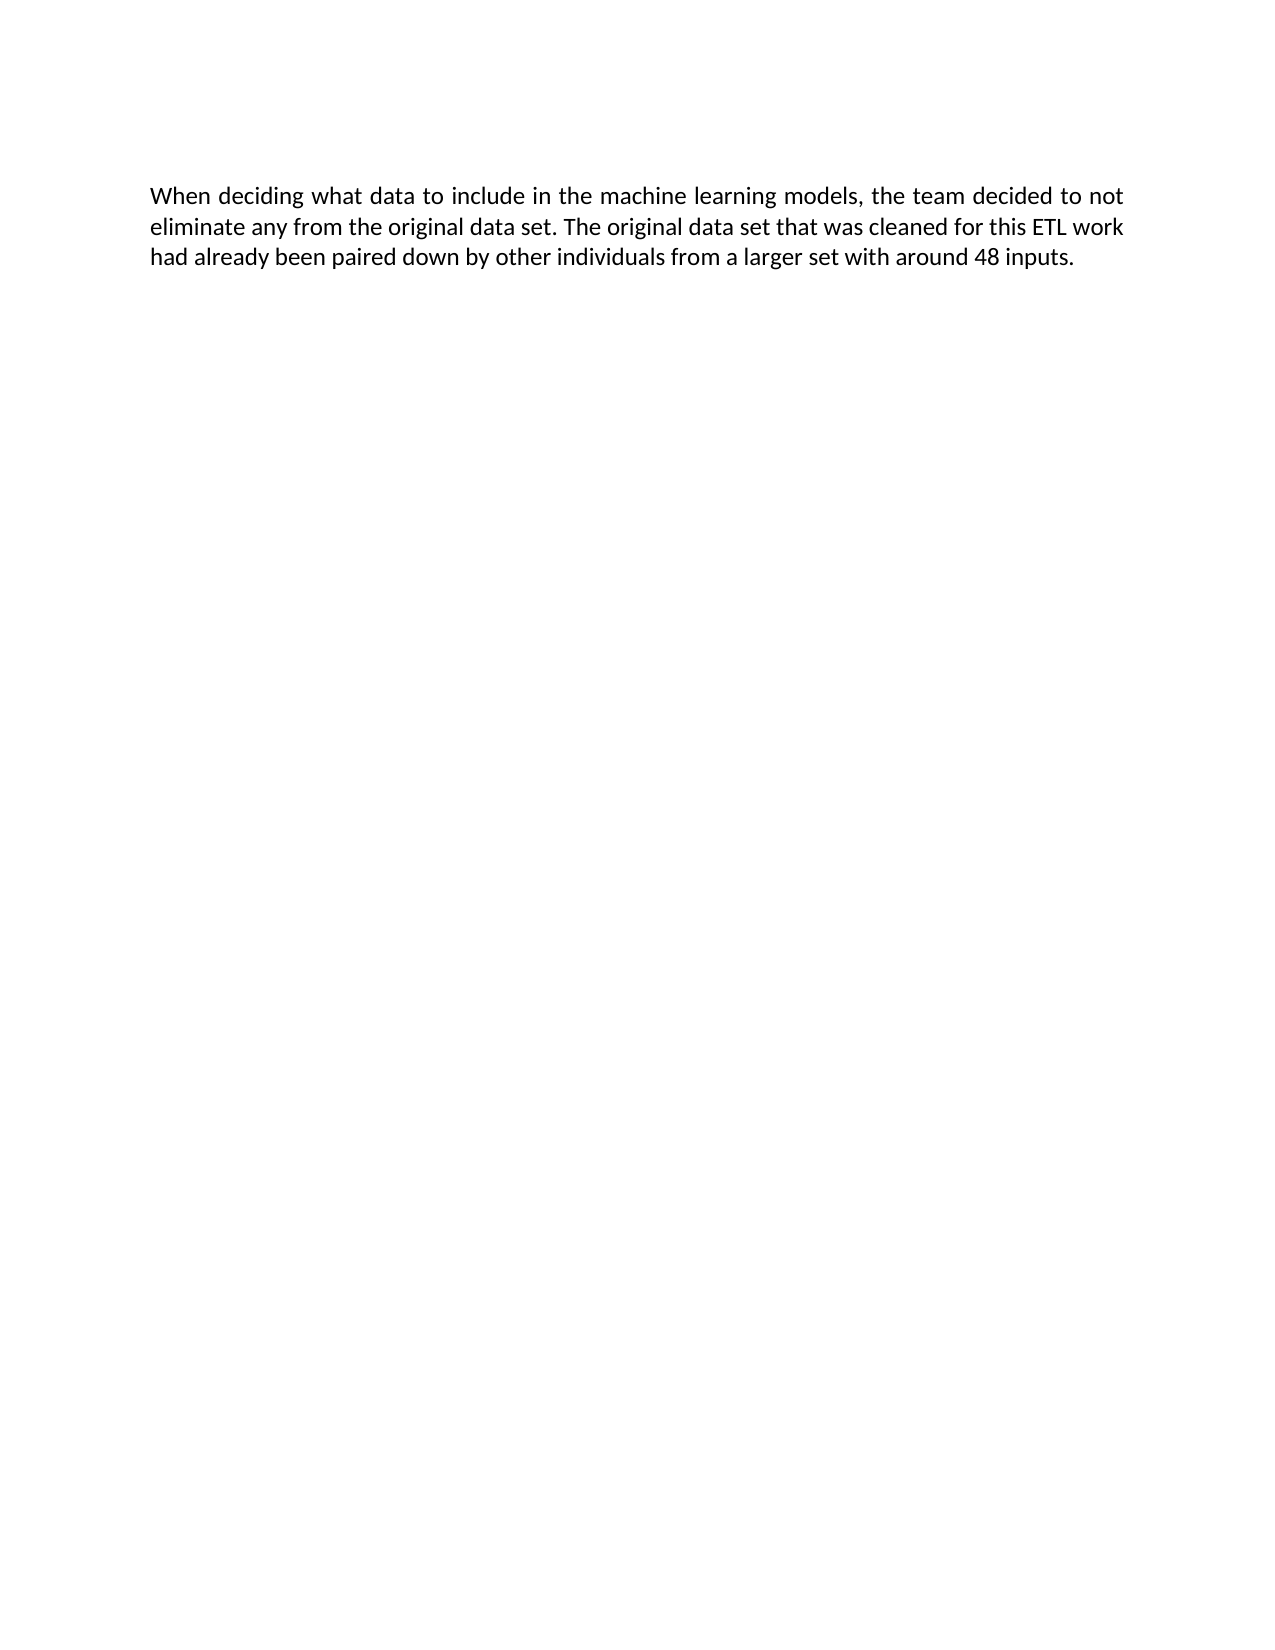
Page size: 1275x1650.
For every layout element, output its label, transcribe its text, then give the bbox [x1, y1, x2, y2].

text When deciding what data to include in the machine learning models, the team decided to not eliminate any from the original data set. The original data set that was cleaned for this ETL work had already been paired down by other individuals from a larger set with around 48 inputs. [150, 181, 1125, 272]
